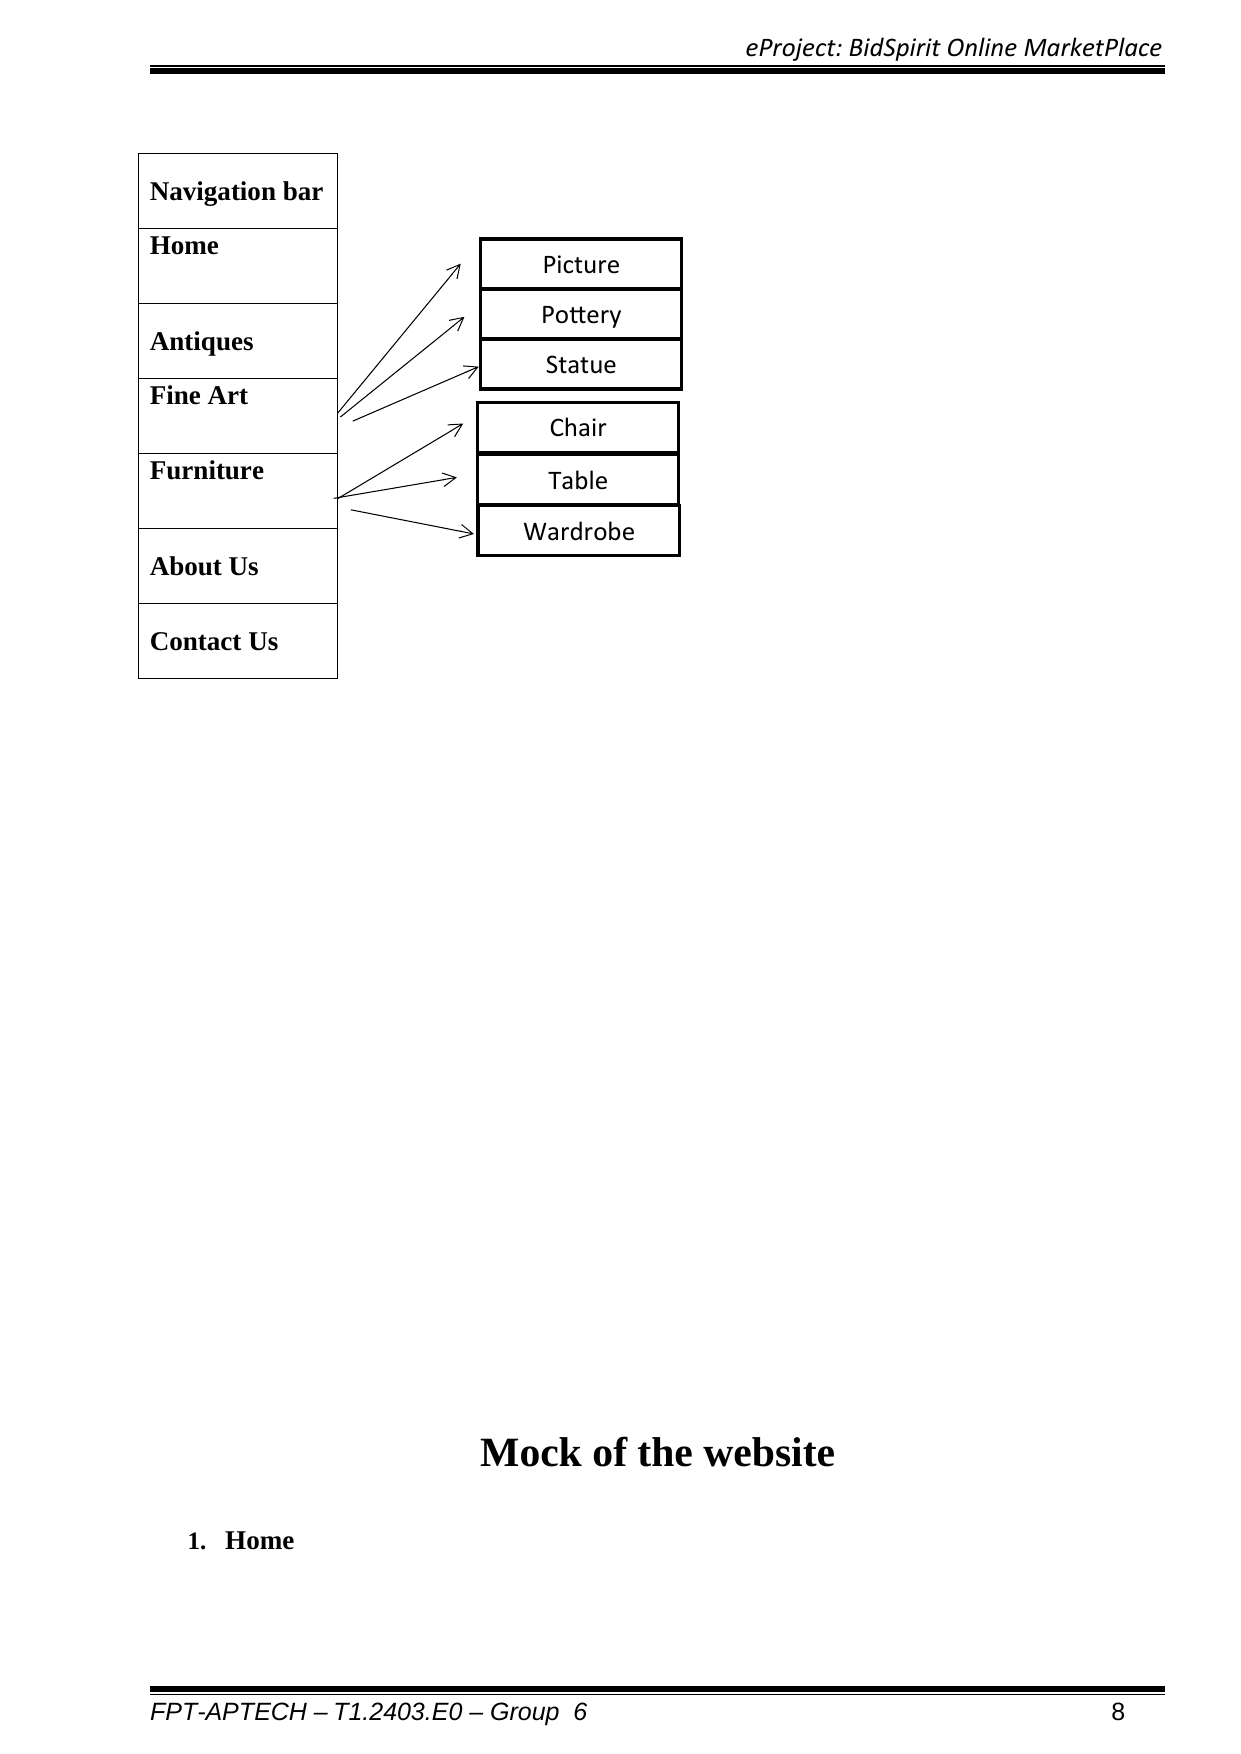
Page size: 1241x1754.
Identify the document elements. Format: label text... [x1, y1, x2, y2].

table_cell Fine Art [139, 379, 337, 453]
table_cell Home [139, 229, 337, 303]
table_cell About Us [139, 529, 337, 603]
subtitle Mock of the website [150, 1428, 1165, 1476]
table_cell Furniture [139, 454, 337, 528]
subtitle Home [187, 1524, 1165, 1556]
table_cell Antiques [139, 304, 337, 378]
table_header Navigation bar [139, 154, 337, 228]
table_cell Contact Us [139, 604, 337, 678]
